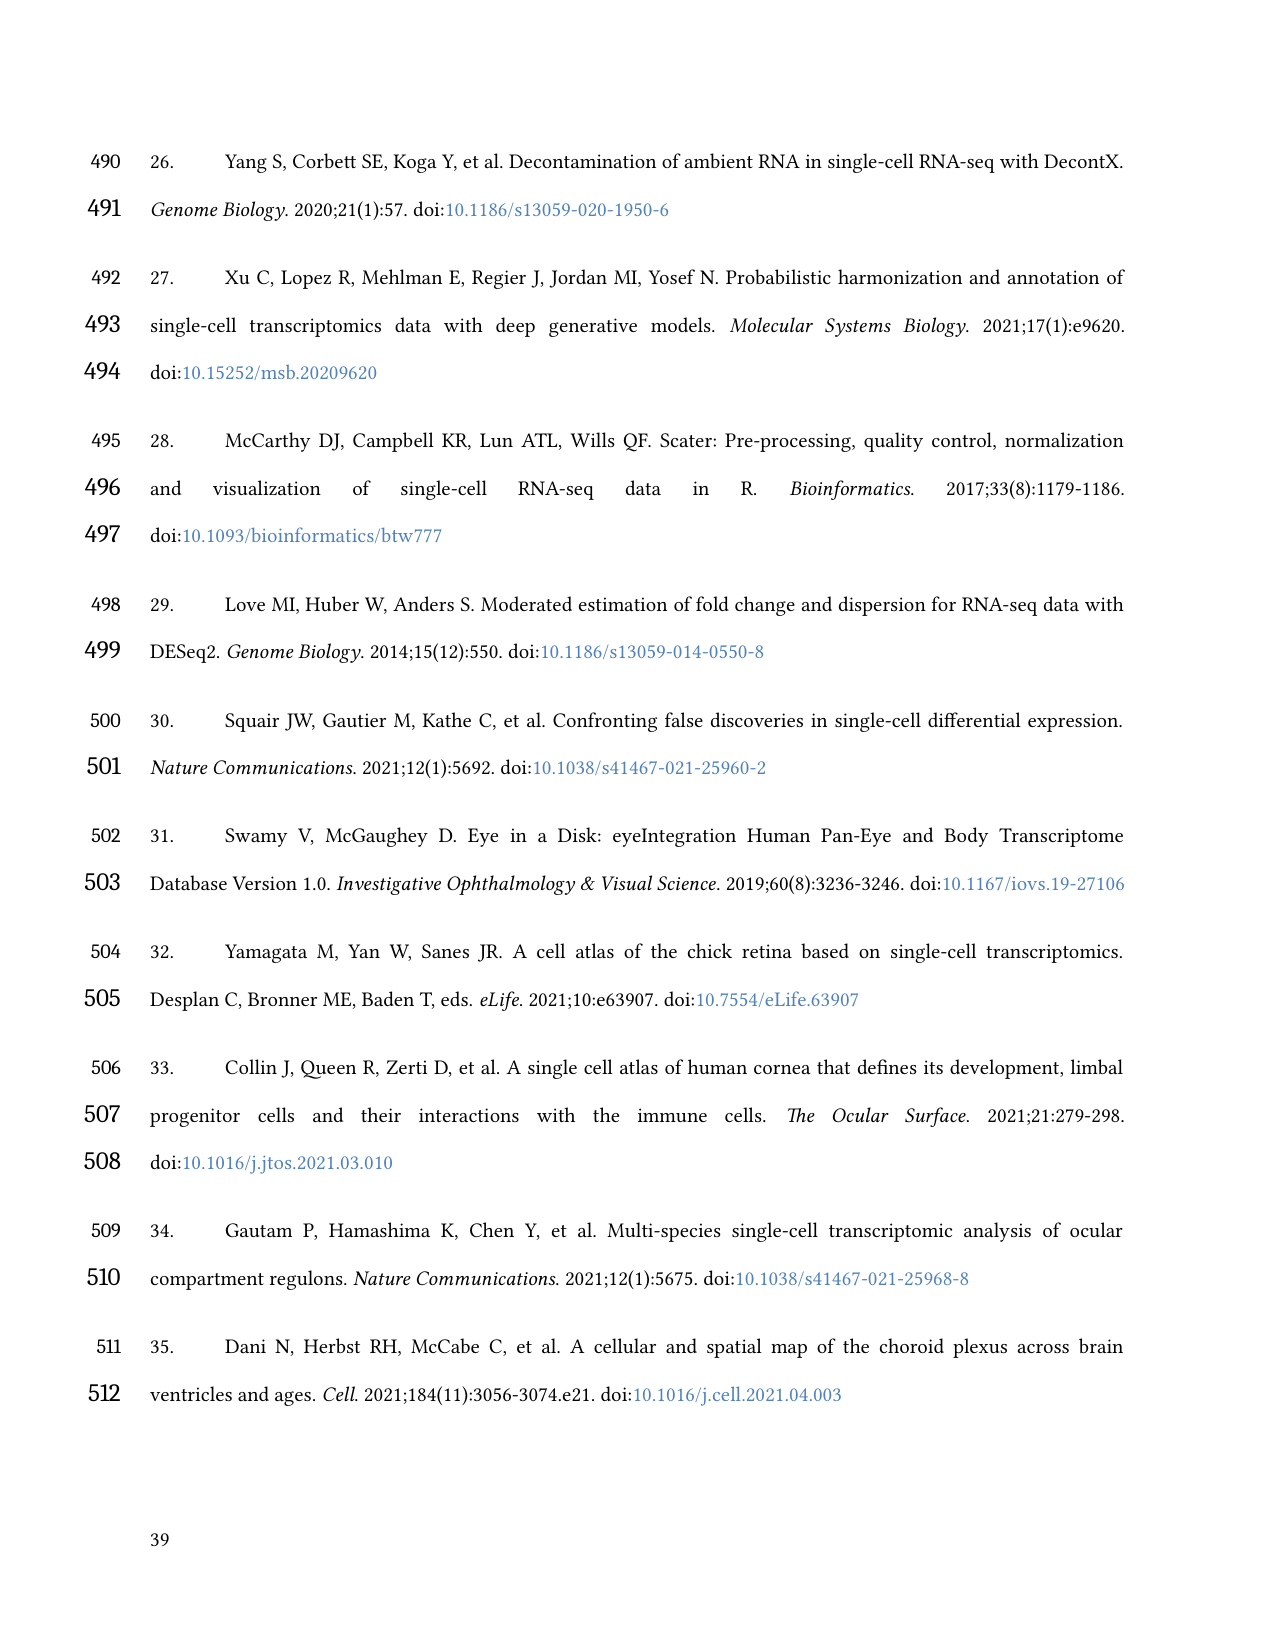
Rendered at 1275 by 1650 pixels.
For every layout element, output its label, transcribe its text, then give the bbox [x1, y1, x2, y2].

text 31. Swamy V, McGaughey D. Eye in a Disk: eyeIntegration Human Pan-Eye and Body Transcriptome Database Version 1.0. Investigative Ophthalmology & Visual Science. 2019;60(8):3236-3246. doi:10.1167/iovs.19-27106 [150, 824, 1125, 895]
text 27. Xu C, Lopez R, Mehlman E, Regier J, Jordan MI, Yosef N. Probabilistic harmonization and annotation of single-cell transcriptomics data with deep generative models. Molecular Systems Biology. 2021;17(1):e9620. doi:10.15252/msb.20209620 [150, 266, 1125, 384]
text 34. Gautam P, Hamashima K, Chen Y, et al. Multi-species single-cell transcriptomic analysis of ocular compartment regulons. Nature Communications. 2021;12(1):5675. doi:10.1038/s41467-021-25968-8 [150, 1219, 1125, 1290]
text 35. Dani N, Herbst RH, McCabe C, et al. A cellular and spatial map of the choroid plexus across brain ventricles and ages. Cell. 2021;184(11):3056-3074.e21. doi:10.1016/j.cell.2021.04.003 [150, 1335, 1125, 1406]
text 33. Collin J, Queen R, Zerti D, et al. A single cell atlas of human cornea that defines its development, limbal progenitor cells and their interactions with the immune cells. The Ocular Surface. 2021;21:279-298. doi:10.1016/j.jtos.2021.03.010 [150, 1056, 1125, 1174]
text 28. McCarthy DJ, Campbell KR, Lun ATL, Wills QF. Scater: Pre-processing, quality control, normalization and visualization of single-cell RNA-seq data in R. Bioinformatics. 2017;33(8):1179-1186. doi:10.1093/bioinformatics/btw777 [150, 429, 1125, 548]
text 30. Squair JW, Gautier M, Kathe C, et al. Confronting false discoveries in single-cell differential expression. Nature Communications. 2021;12(1):5692. doi:10.1038/s41467-021-25960-2 [150, 708, 1125, 779]
text 26. Yang S, Corbett SE, Koga Y, et al. Decontamination of ambient RNA in single-cell RNA-seq with DecontX. Genome Biology. 2020;21(1):57. doi:10.1186/s13059-020-1950-6 [150, 150, 1125, 221]
text 29. Love MI, Huber W, Anders S. Moderated estimation of fold change and dispersion for RNA-seq data with DESeq2. Genome Biology. 2014;15(12):550. doi:10.1186/s13059-014-0550-8 [150, 592, 1125, 664]
text 32. Yamagata M, Yan W, Sanes JR. A cell atlas of the chick retina based on single-cell transcriptomics. Desplan C, Bronner ME, Baden T, eds. eLife. 2021;10:e63907. doi:10.7554/eLife.63907 [150, 940, 1125, 1011]
